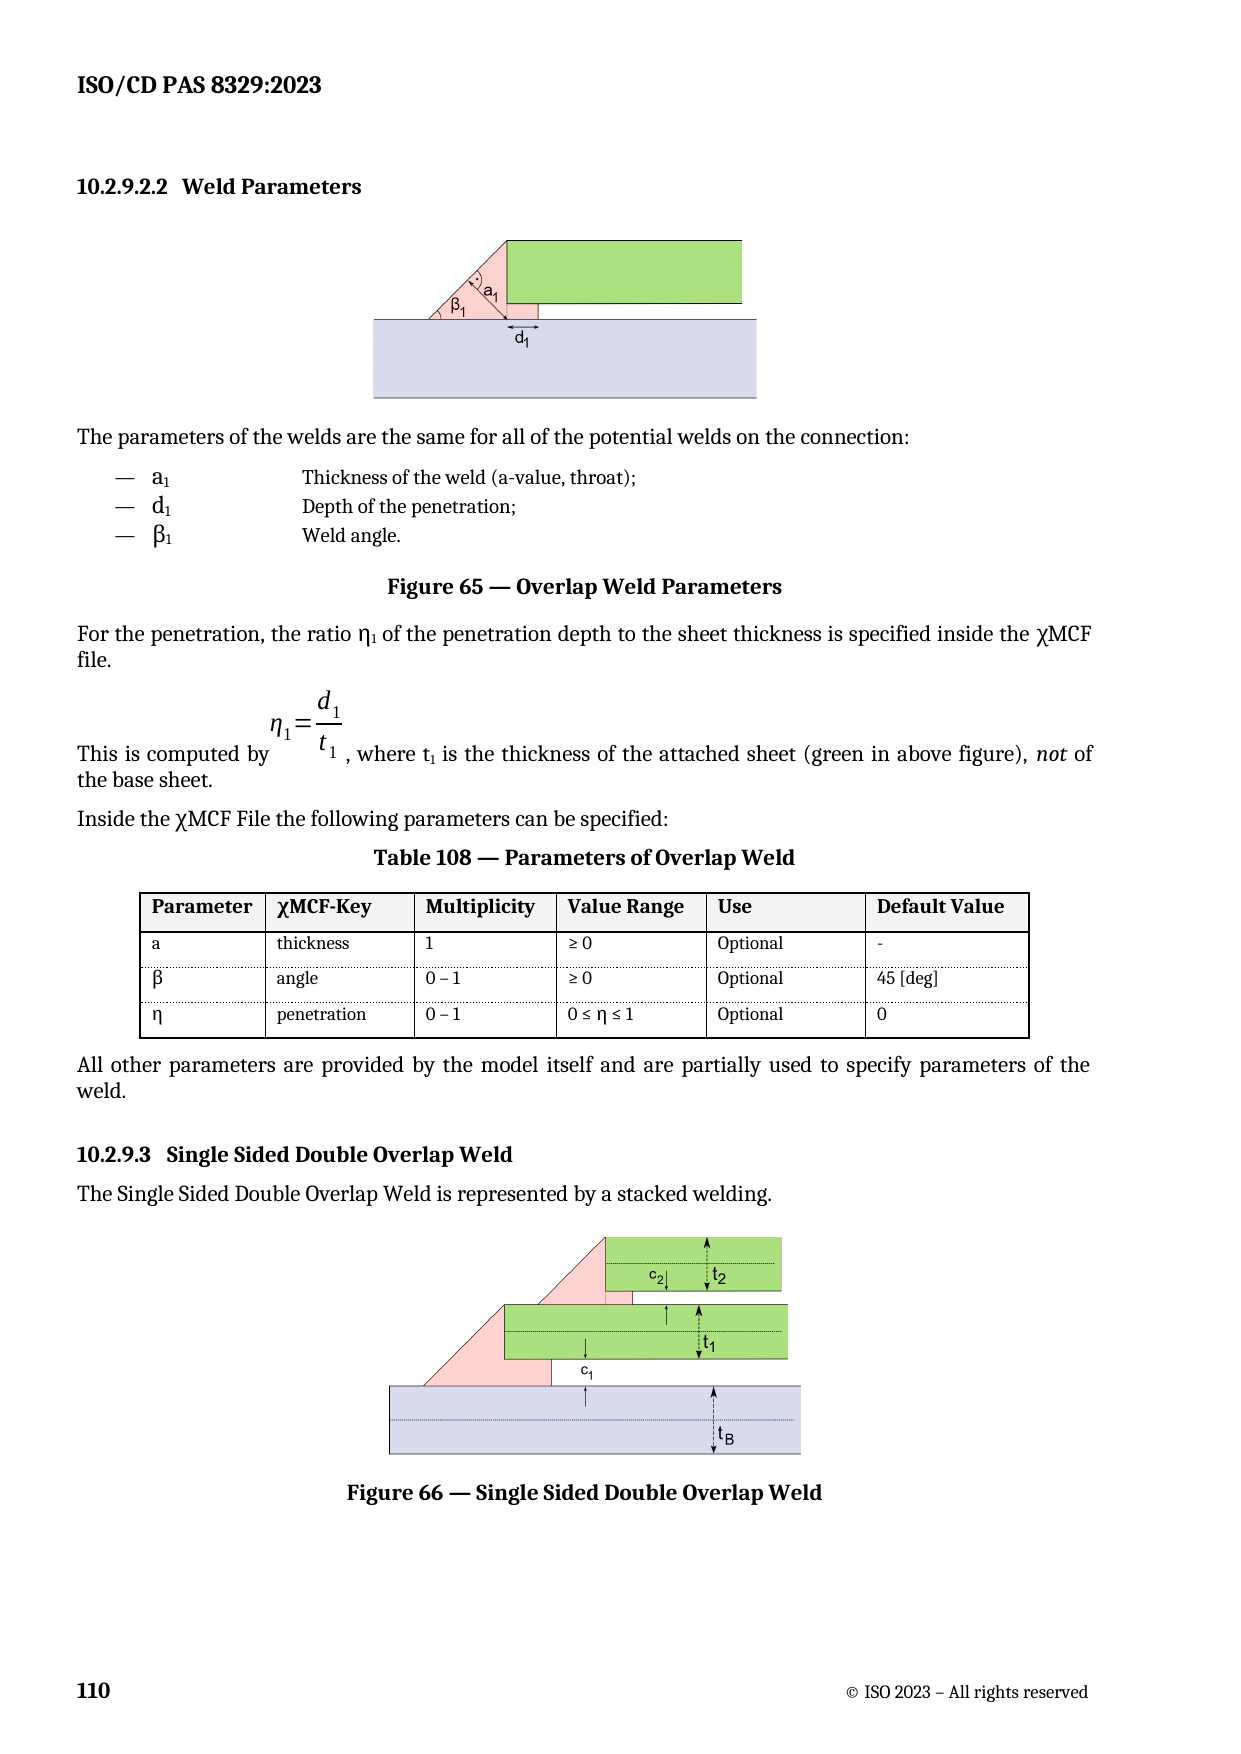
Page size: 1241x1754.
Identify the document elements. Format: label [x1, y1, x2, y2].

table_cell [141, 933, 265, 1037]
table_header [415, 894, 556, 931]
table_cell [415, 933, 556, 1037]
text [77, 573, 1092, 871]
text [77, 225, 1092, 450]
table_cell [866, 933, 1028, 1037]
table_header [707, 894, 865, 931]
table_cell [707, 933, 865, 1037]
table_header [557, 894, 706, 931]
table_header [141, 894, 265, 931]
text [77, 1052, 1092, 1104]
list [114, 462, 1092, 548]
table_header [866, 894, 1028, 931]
picture [389, 1237, 801, 1455]
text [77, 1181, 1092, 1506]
picture [373, 240, 757, 399]
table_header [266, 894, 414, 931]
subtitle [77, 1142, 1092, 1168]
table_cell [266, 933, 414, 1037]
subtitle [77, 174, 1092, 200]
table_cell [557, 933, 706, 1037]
